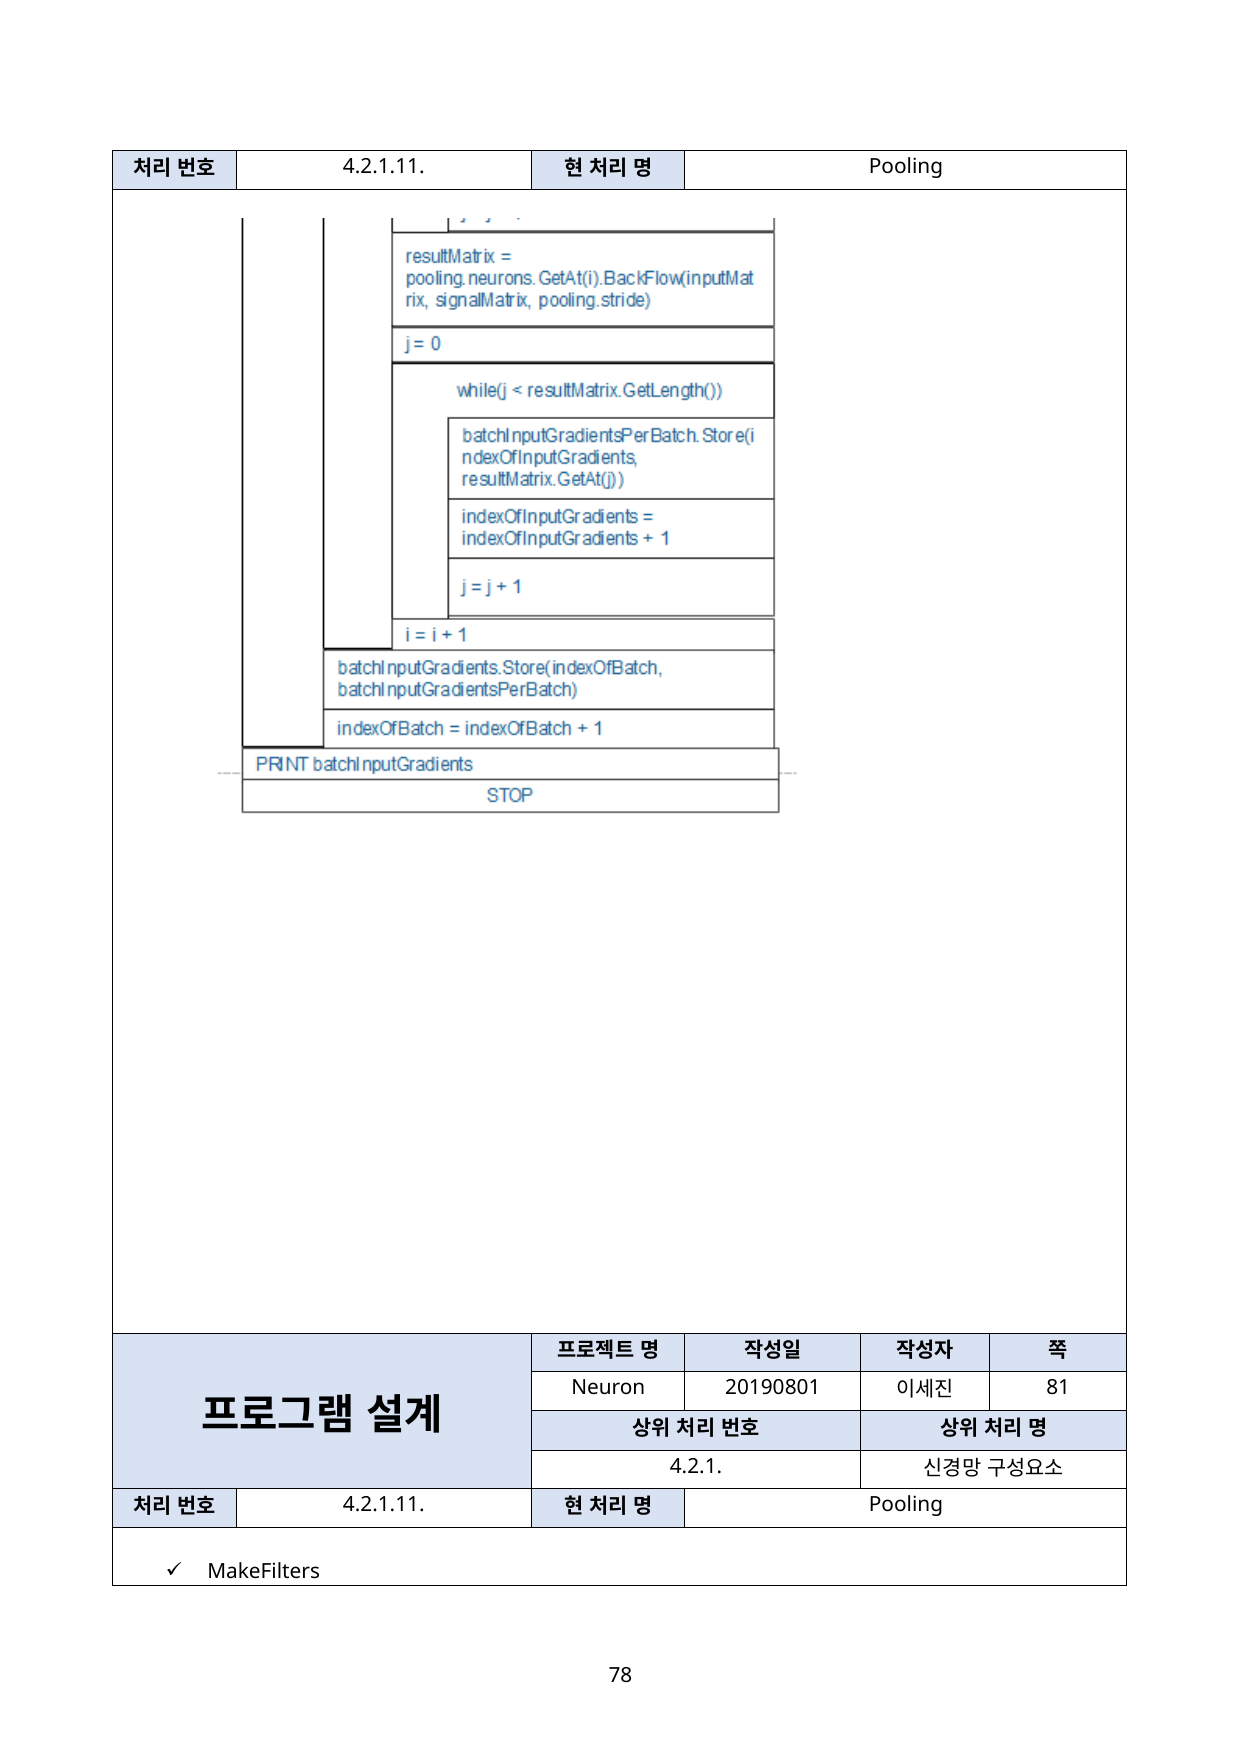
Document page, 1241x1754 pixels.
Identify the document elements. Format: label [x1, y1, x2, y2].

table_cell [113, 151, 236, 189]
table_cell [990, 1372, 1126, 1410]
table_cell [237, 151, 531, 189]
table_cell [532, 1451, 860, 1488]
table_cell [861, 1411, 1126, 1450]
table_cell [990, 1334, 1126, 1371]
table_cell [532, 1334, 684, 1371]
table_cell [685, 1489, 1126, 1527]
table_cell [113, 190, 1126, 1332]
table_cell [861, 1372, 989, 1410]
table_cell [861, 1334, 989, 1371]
picture [217, 218, 797, 821]
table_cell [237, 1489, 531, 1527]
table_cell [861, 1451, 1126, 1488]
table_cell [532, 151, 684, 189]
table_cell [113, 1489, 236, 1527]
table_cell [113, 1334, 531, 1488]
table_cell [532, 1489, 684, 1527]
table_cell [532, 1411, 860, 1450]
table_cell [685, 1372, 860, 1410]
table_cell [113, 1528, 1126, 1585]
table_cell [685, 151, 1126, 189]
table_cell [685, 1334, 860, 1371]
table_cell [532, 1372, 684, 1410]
